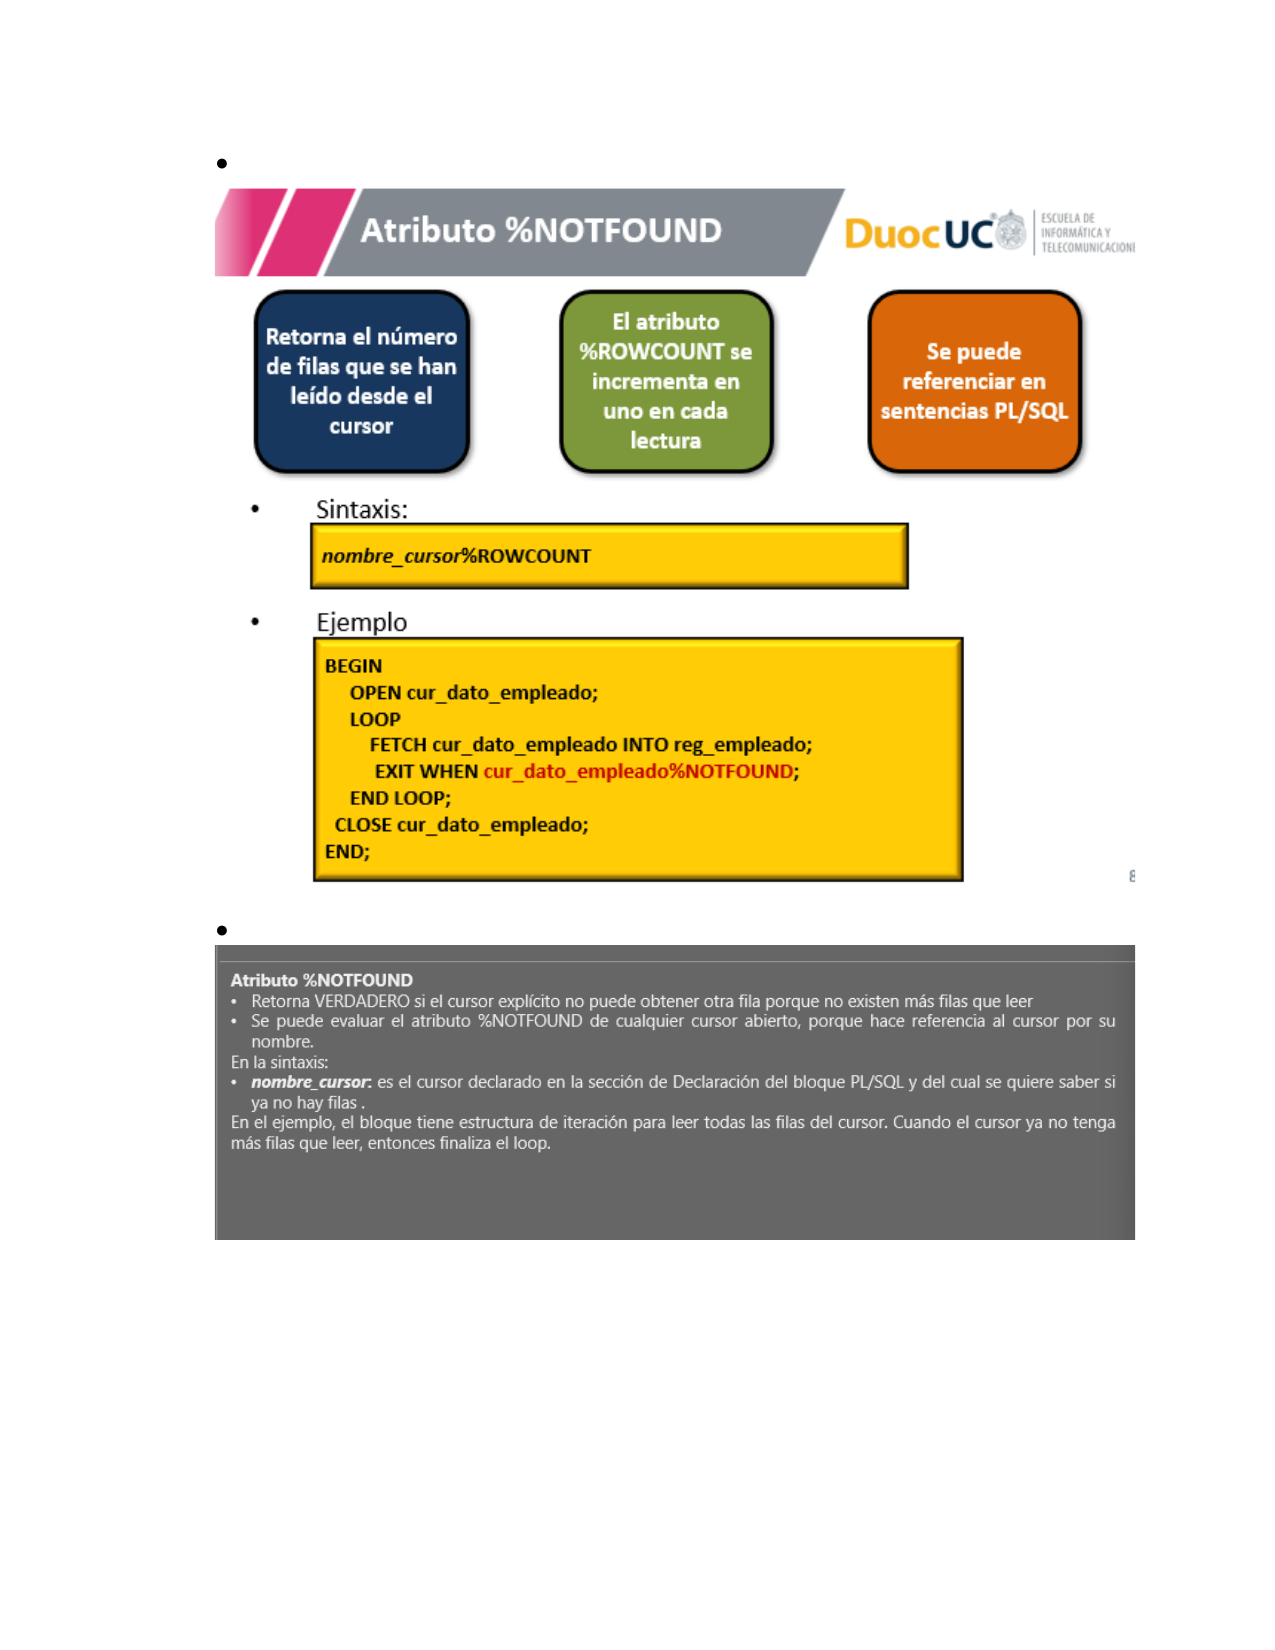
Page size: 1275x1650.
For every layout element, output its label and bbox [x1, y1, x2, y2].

picture [214, 945, 1136, 1240]
picture [214, 177, 1136, 897]
